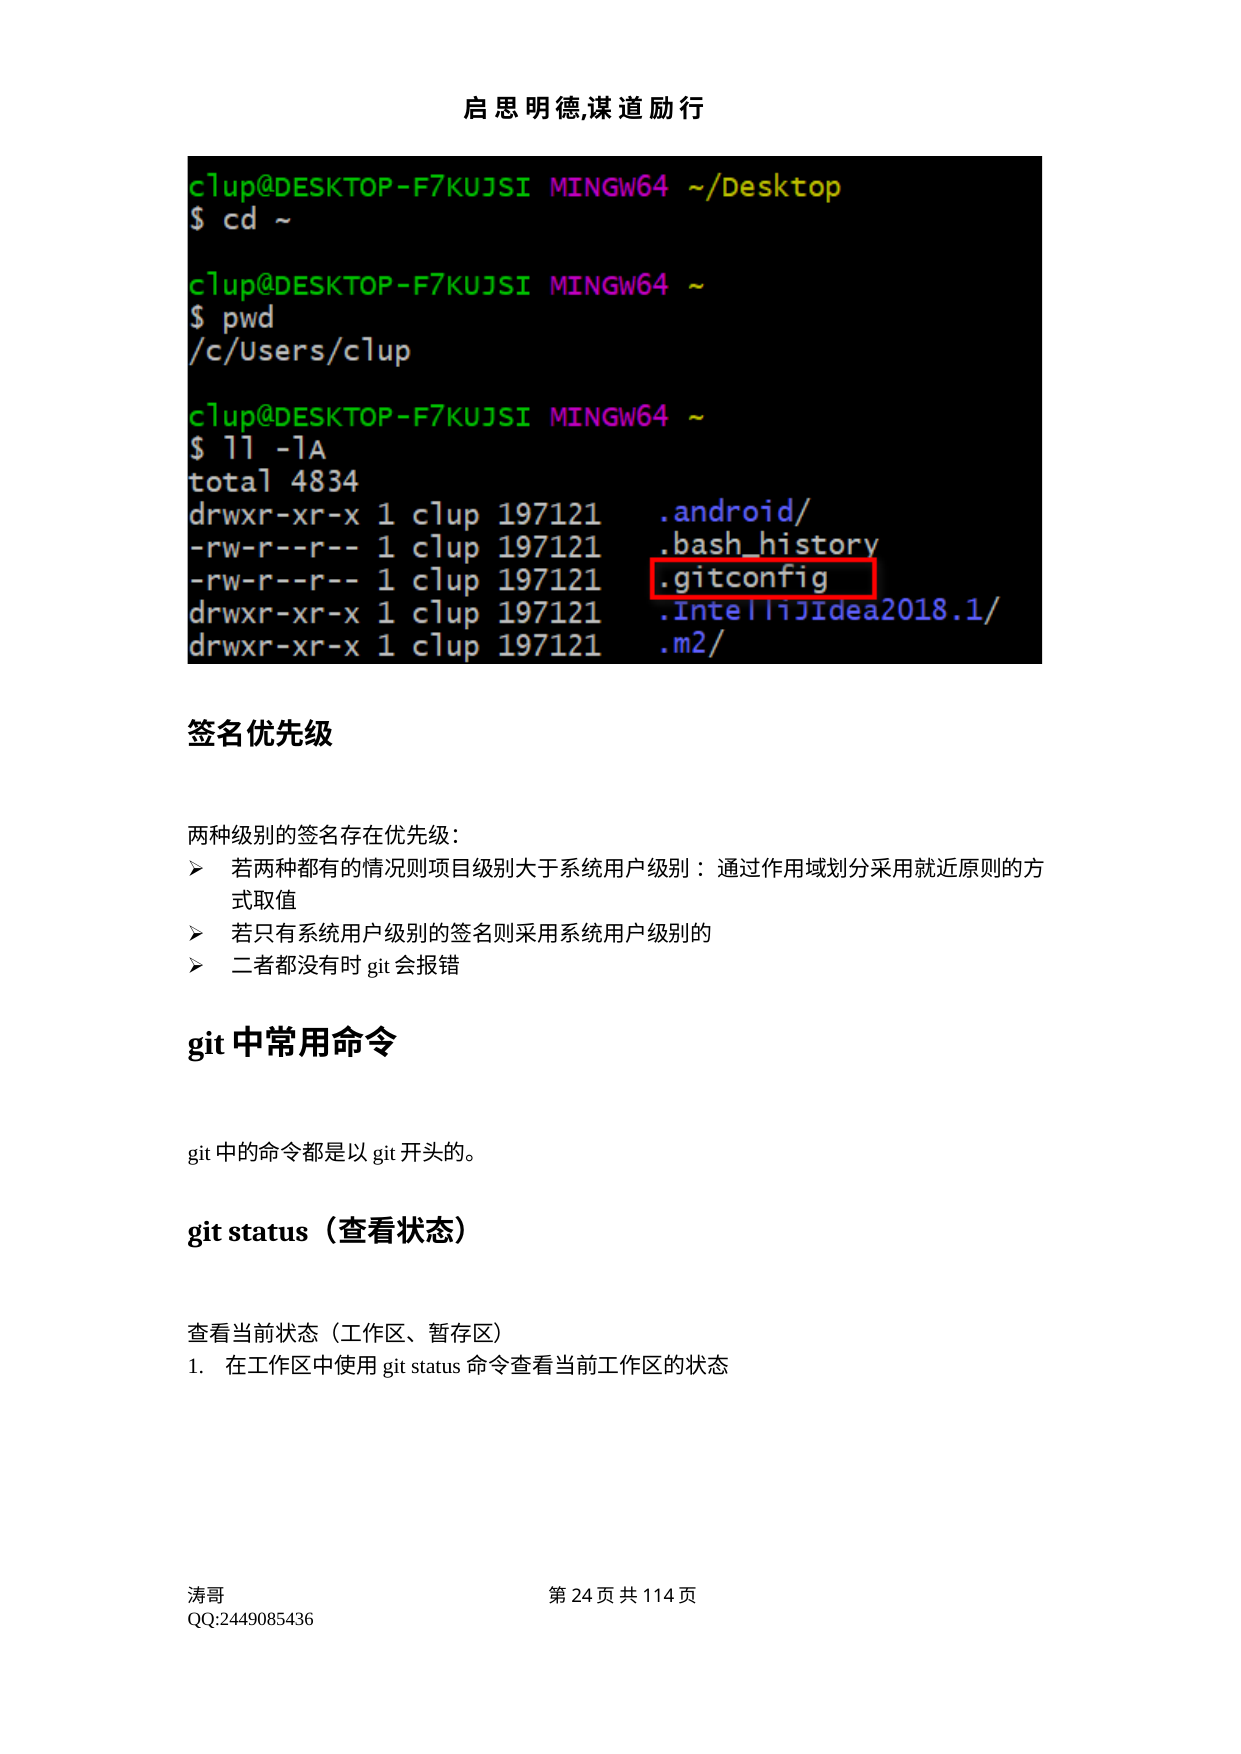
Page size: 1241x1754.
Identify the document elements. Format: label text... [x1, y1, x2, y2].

list 在工作区中使用git status 命令查看当前工作区的状态 [187, 1348, 1053, 1380]
text 两种级别的签名存在优先级： [187, 818, 1053, 851]
subtitle git status（查看状态） [187, 1197, 1053, 1262]
text 查看当前状态（工作区、暂存区） [187, 1315, 1053, 1348]
list 二者都没有时git会报错 [187, 948, 1053, 981]
list 若两种都有的情况则项目级别大于系统用户级别 ：通过作用域划分采用就近原则的方式取值 [187, 851, 1053, 916]
list 若只有系统用户级别的签名则采用系统用户级别的 [187, 916, 1053, 948]
subtitle 签名优先级 [187, 699, 1053, 764]
subtitle git中常用命令 [187, 1008, 1053, 1073]
text git中的命令都是以git开头的。 [187, 1135, 1053, 1167]
picture [187, 156, 1043, 664]
